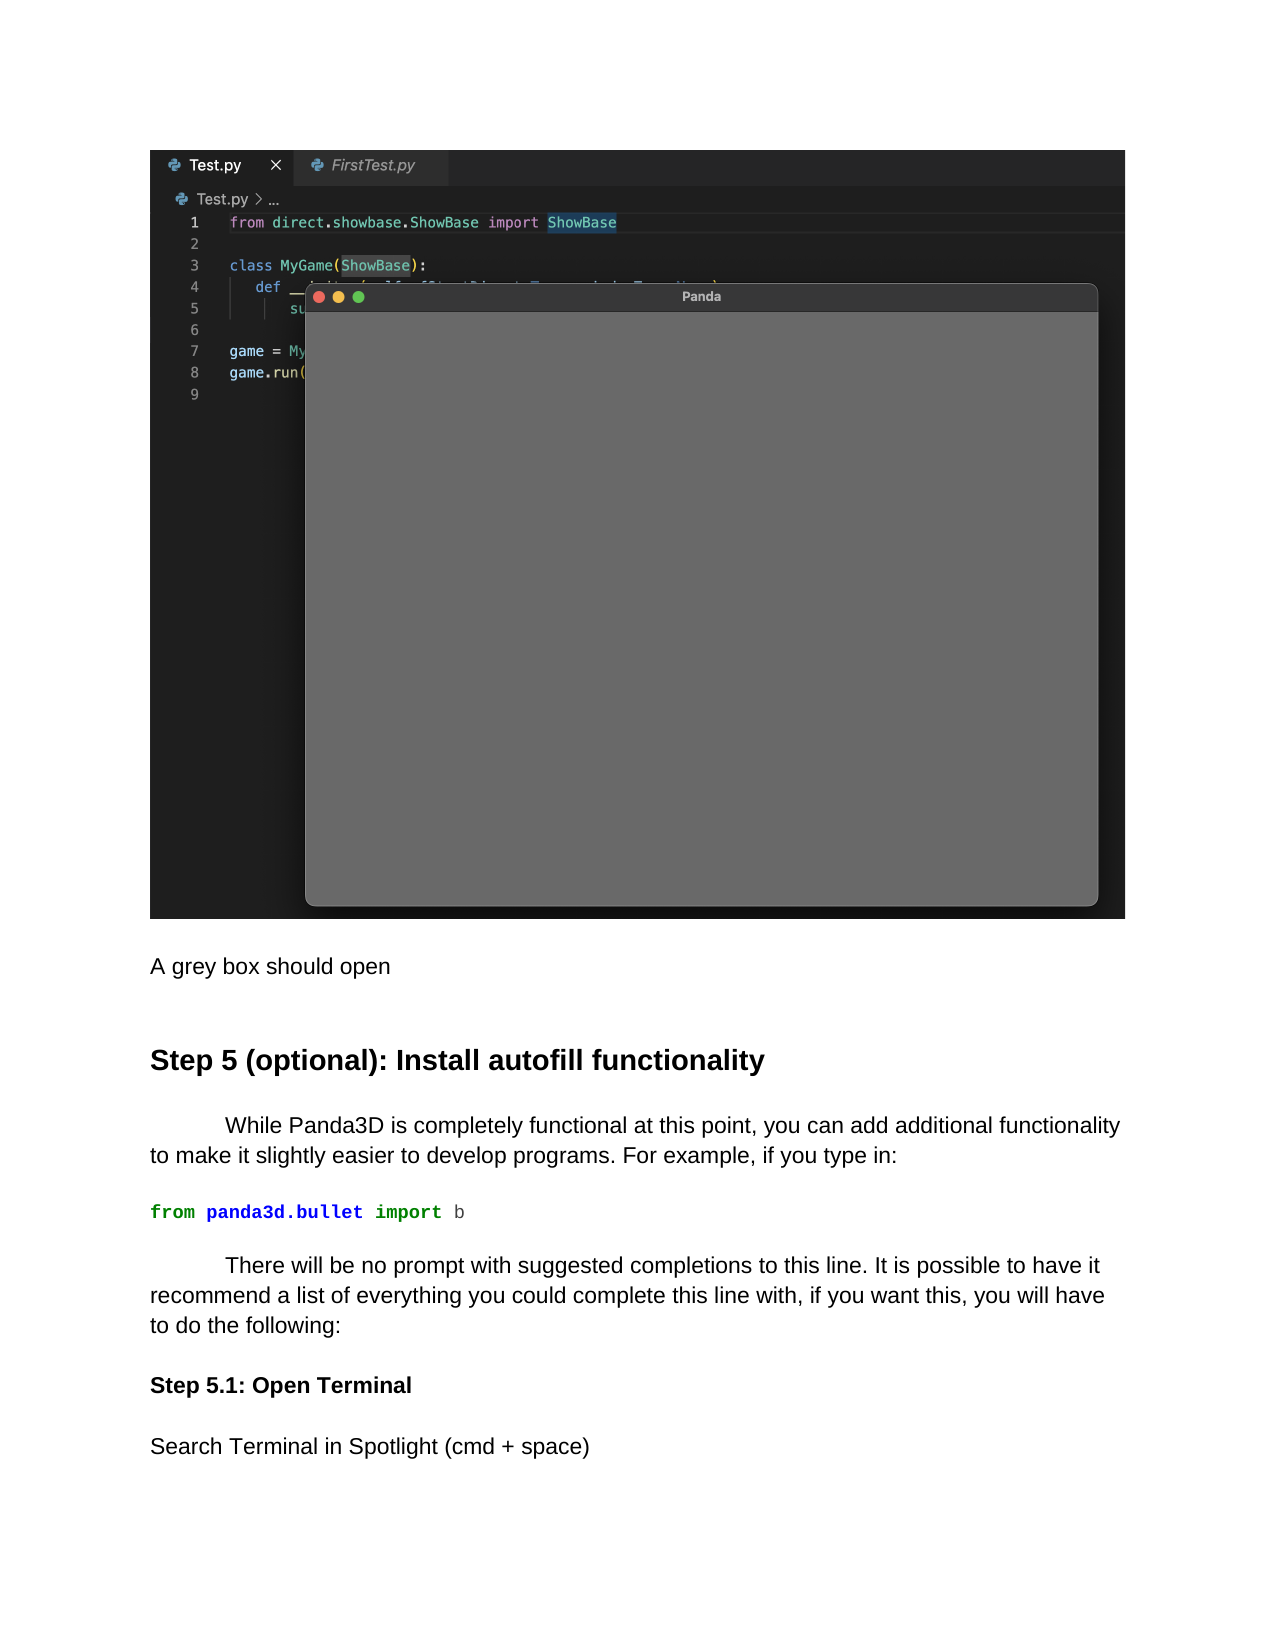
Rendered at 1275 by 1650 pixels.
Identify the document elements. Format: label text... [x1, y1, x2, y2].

text from panda3d.bullet import b [150, 1203, 1125, 1224]
text Search Terminal in Spotlight (cmd + space) [150, 1433, 1125, 1459]
text Step 5 (optional): Install autofill functionality [150, 1043, 1125, 1077]
text A grey box should open [150, 953, 1125, 979]
picture [150, 150, 1125, 919]
text Step 5.1: Open Terminal [150, 1372, 1125, 1399]
text There will be no prompt with suggested completions to this line. It is possible to have it recommend a list of everything you could complete this line with, if you want this, you will have to do the following: [150, 1252, 1125, 1338]
text While Panda3D is completely functional at this point, you can add additional functionality to make it slightly easier to develop programs. For example, if you type in: [150, 1112, 1125, 1169]
